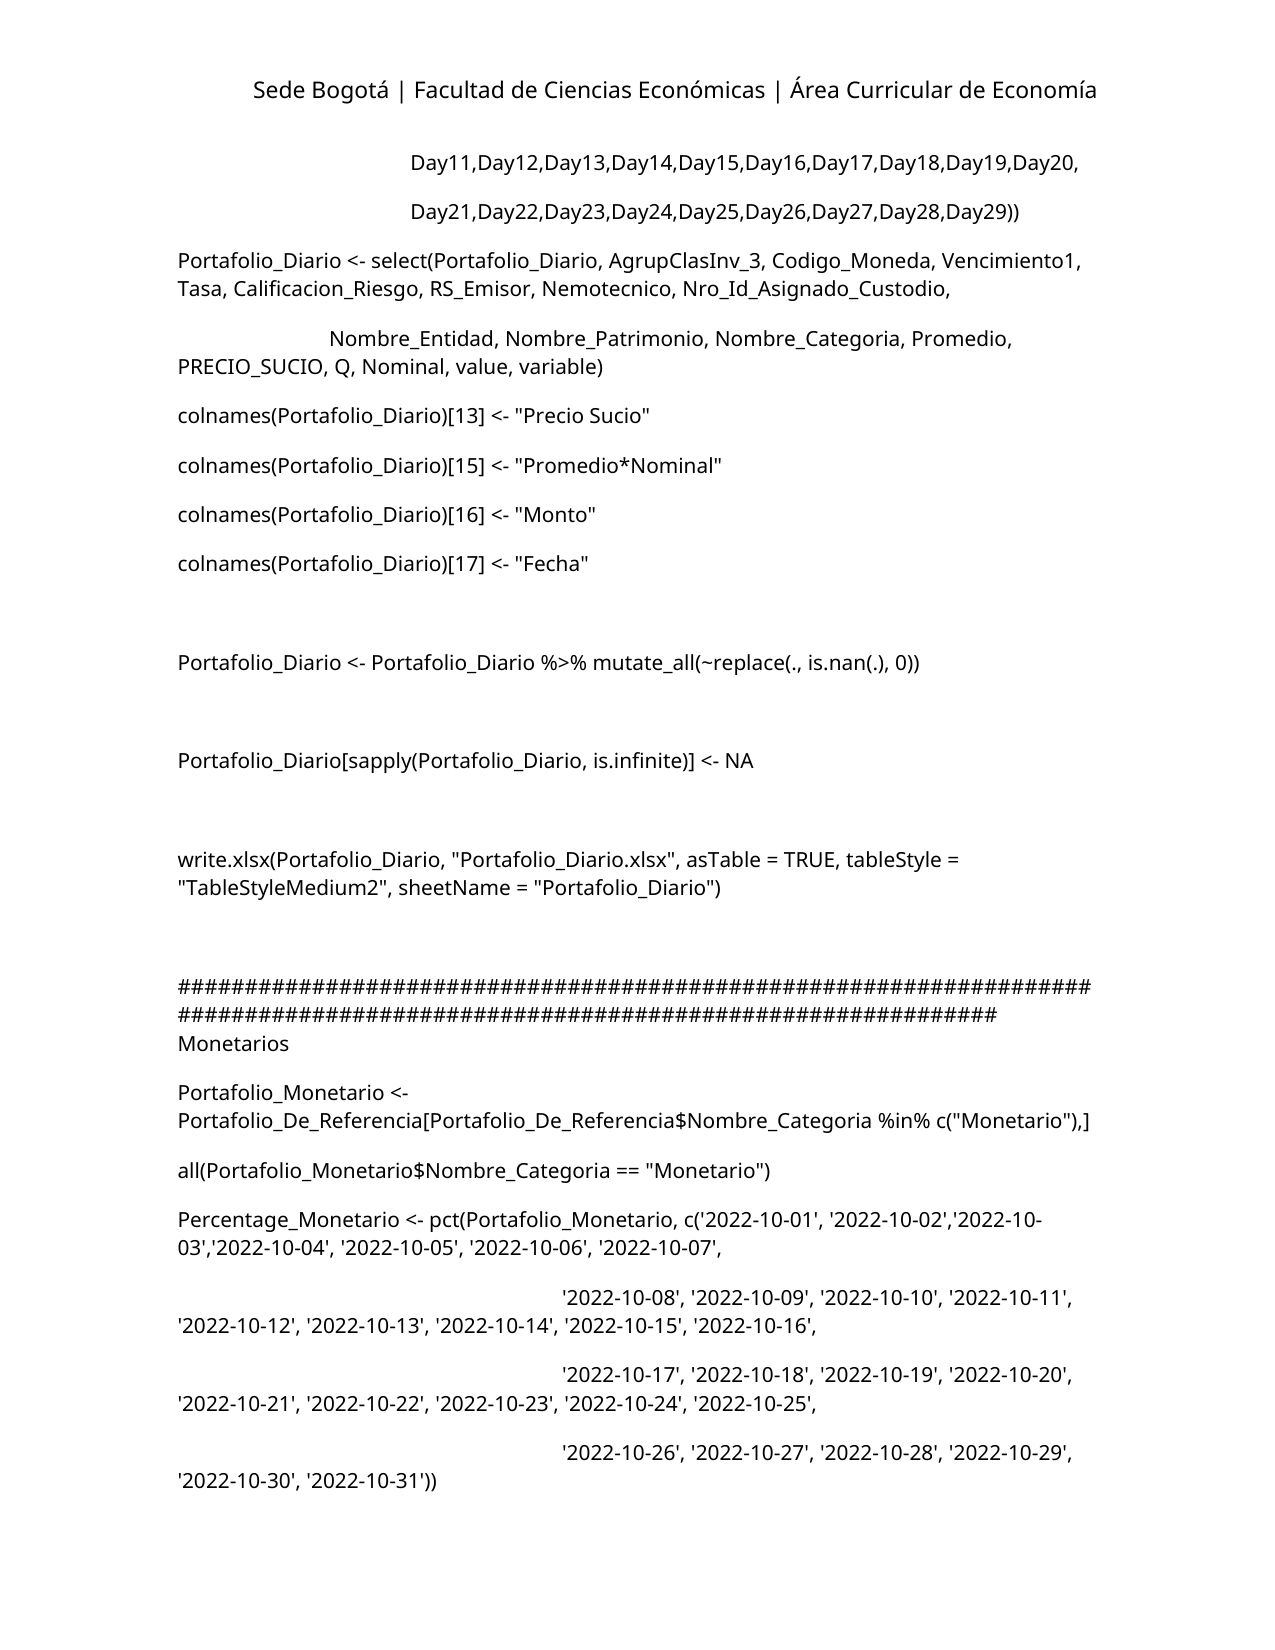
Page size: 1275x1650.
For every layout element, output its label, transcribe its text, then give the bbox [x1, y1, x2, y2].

text colnames(Portafolio_Diario)[15] <- "Promedio*Nominal" [177, 451, 1098, 479]
text Nombre_Entidad, Nombre_Patrimonio, Nombre_Categoria, Promedio, PRECIO_SUCIO, Q, Nominal, value, variable) [177, 324, 1098, 381]
text write.xlsx(Portafolio_Diario, "Portafolio_Diario.xlsx", asTable = TRUE, tableStyle = "TableStyleMedium2", sheetName = "Portafolio_Diario") [177, 845, 1098, 902]
text colnames(Portafolio_Diario)[16] <- "Monto" [177, 500, 1098, 528]
text Portafolio_Monetario <- Portafolio_De_Referencia[Portafolio_De_Referencia$Nombre_Categoria %in% c("Monetario"),] [177, 1078, 1098, 1135]
text Portafolio_Diario <- select(Portafolio_Diario, AgrupClasInv_3, Codigo_Moneda, Vencimiento1, Tasa, Calificacion_Riesgo, RS_Emisor, Nemotecnico, Nro_Id_Asignado_Custodio, [177, 246, 1098, 303]
text Day21,Day22,Day23,Day24,Day25,Day26,Day27,Day28,Day29)) [177, 197, 1098, 225]
text Portafolio_Diario[sapply(Portafolio_Diario, is.infinite)] <- NA [177, 746, 1098, 775]
text '2022-10-17', '2022-10-18', '2022-10-19', '2022-10-20', '2022-10-21', '2022-10-22', '2022-10-23', '2022-10-24', '2022-10-25', [177, 1361, 1098, 1417]
text '2022-10-26', '2022-10-27', '2022-10-28', '2022-10-29', '2022-10-30', '2022-10-31')) [177, 1438, 1098, 1495]
text '2022-10-08', '2022-10-09', '2022-10-10', '2022-10-11', '2022-10-12', '2022-10-13', '2022-10-14', '2022-10-15', '2022-10-16', [177, 1283, 1098, 1340]
text ################################################################################################################################# Monetarios [177, 972, 1098, 1057]
text all(Portafolio_Monetario$Nombre_Categoria == "Monetario") [177, 1156, 1098, 1184]
text colnames(Portafolio_Diario)[17] <- "Fecha" [177, 549, 1098, 578]
text colnames(Portafolio_Diario)[13] <- "Precio Sucio" [177, 402, 1098, 430]
text Day11,Day12,Day13,Day14,Day15,Day16,Day17,Day18,Day19,Day20, [177, 148, 1098, 176]
text Percentage_Monetario <- pct(Portafolio_Monetario, c('2022-10-01', '2022-10-02','2022-10-03','2022-10-04', '2022-10-05', '2022-10-06', '2022-10-07', [177, 1205, 1098, 1262]
text Portafolio_Diario <- Portafolio_Diario %>% mutate_all(~replace(., is.nan(.), 0)) [177, 648, 1098, 676]
